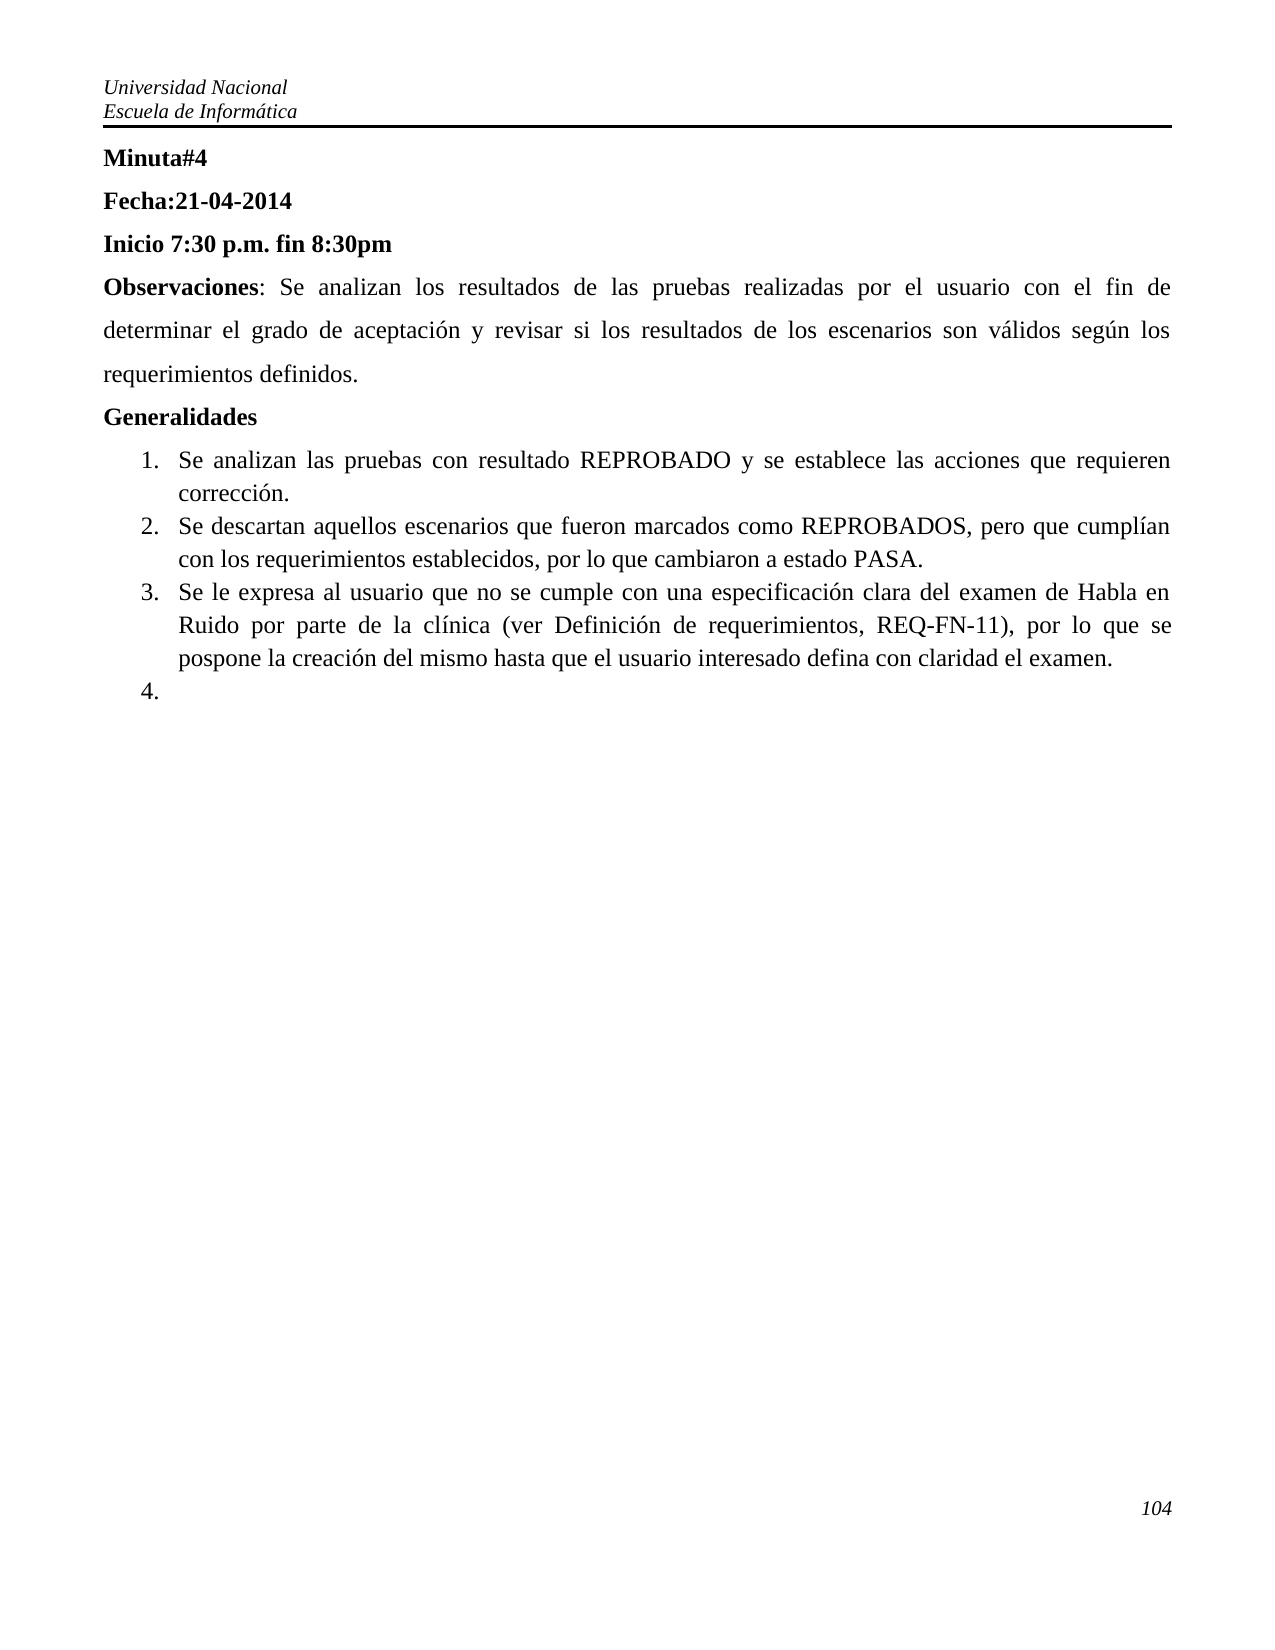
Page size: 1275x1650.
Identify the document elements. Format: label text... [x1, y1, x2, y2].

list Se analizan las pruebas con resultado REPROBADO y se establece las acciones que requieren corrección. [141, 445, 1172, 507]
list Se descartan aquellos escenarios que fueron marcados como REPROBADOS, pero que cumplían con los requerimientos establecidos, por lo que cambiaron a estado PASA. [141, 511, 1172, 573]
text Observaciones: Se analizan los resultados de las pruebas realizadas por el usuario con el fin de determinar el grado de aceptación y revisar si los resultados de los escenarios son válidos según los requerimientos definidos. [103, 272, 1172, 387]
list Se le expresa al usuario que no se cumple con una especificación clara del examen de Habla en Ruido por parte de la clínica (ver Definición de requerimientos, REQ-FN-11), por lo que se pospone la creación del mismo hasta que el usuario interesado defina con claridad el examen. [141, 577, 1172, 672]
text Generalidades [103, 402, 1172, 431]
text Minuta#4 Fecha:21-04-2014 Inicio 7:30 p.m. fin 8:30pm [103, 143, 1172, 258]
